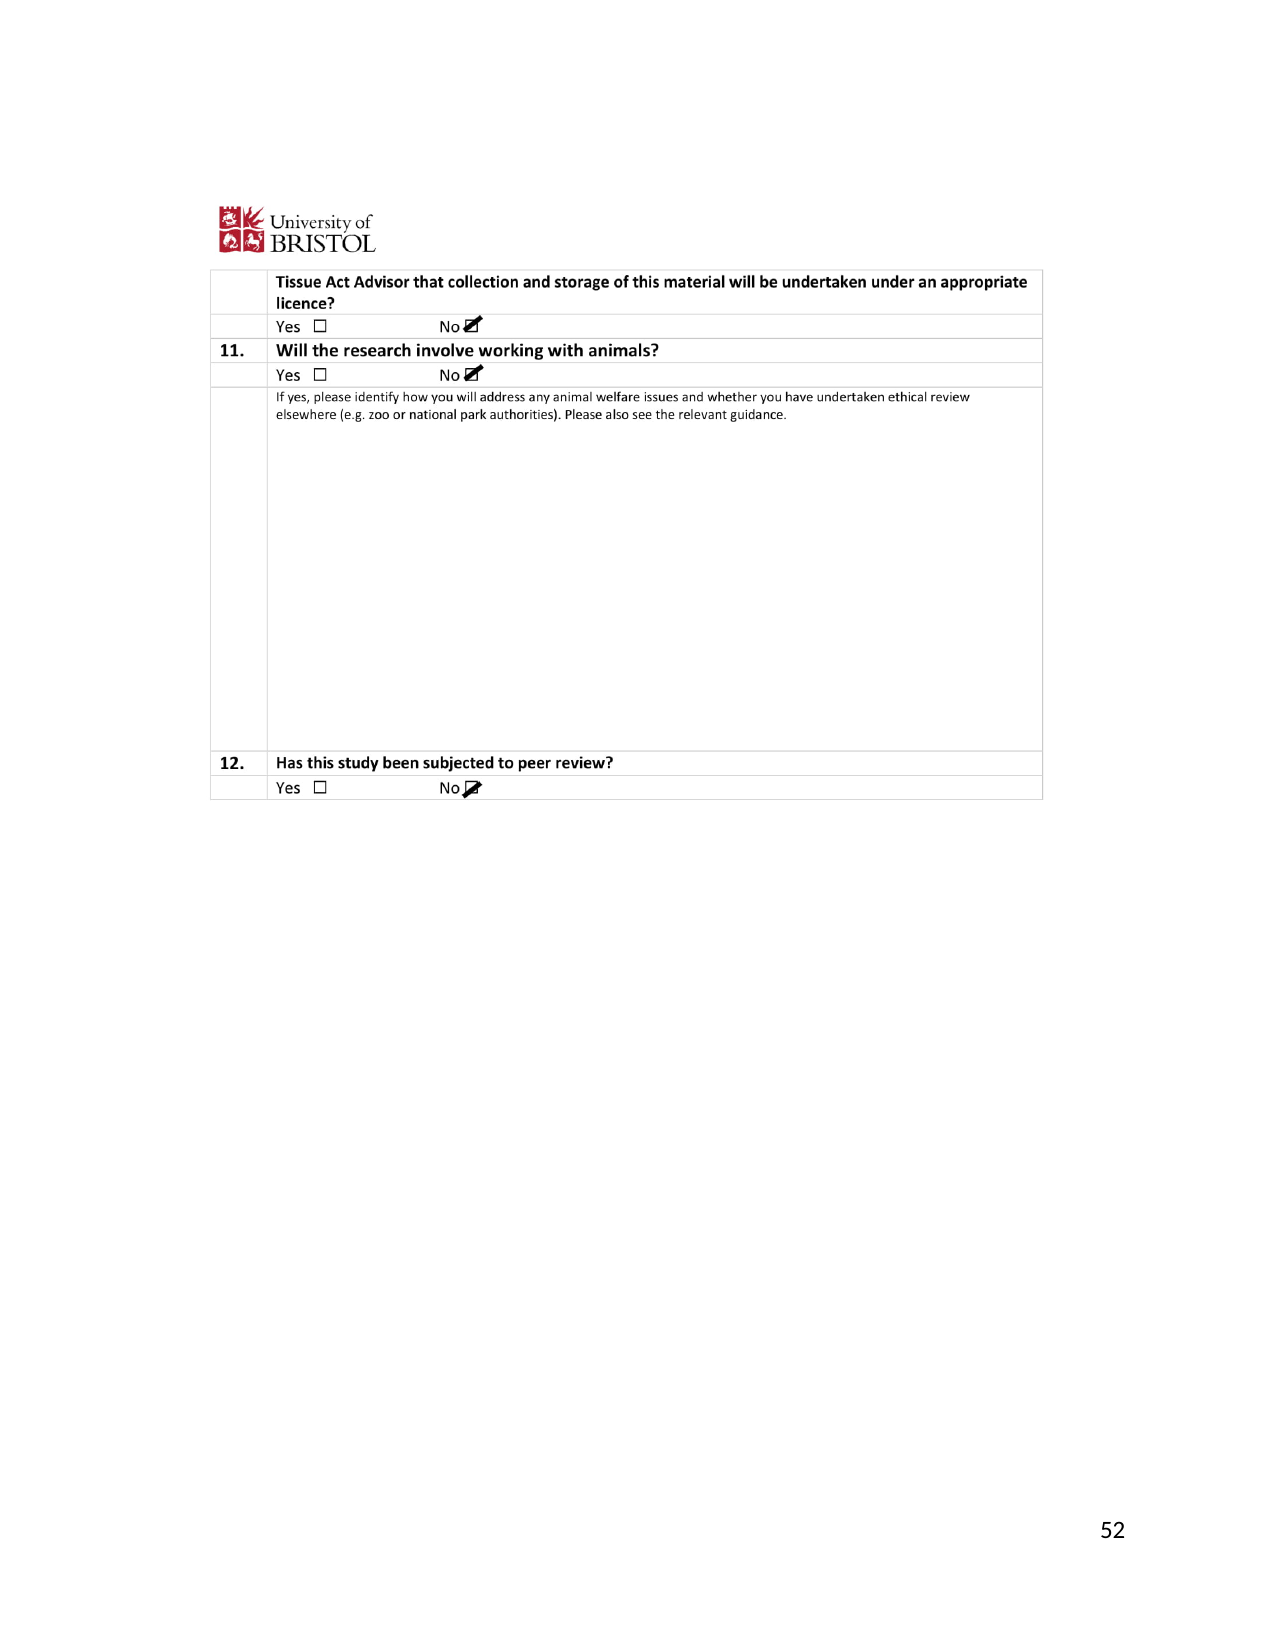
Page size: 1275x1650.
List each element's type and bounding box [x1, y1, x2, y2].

picture [150, 150, 1106, 1500]
